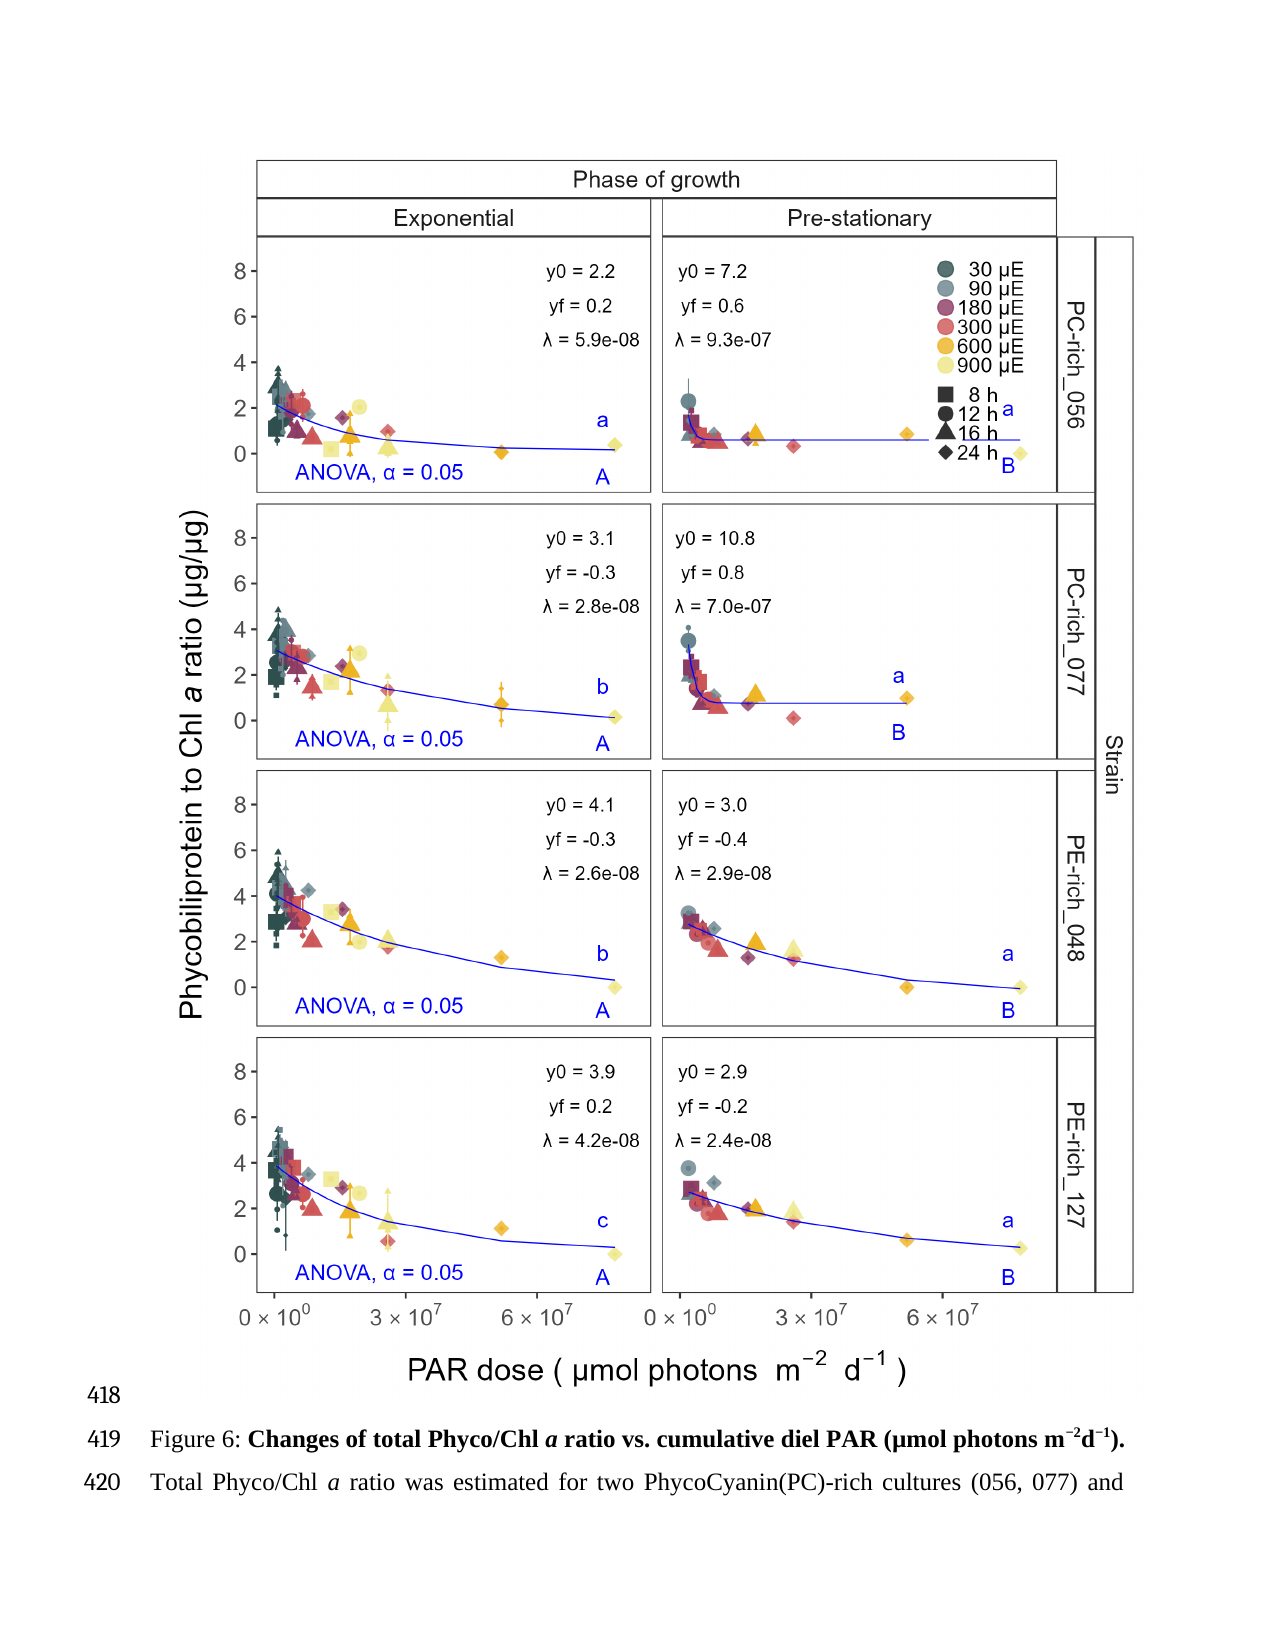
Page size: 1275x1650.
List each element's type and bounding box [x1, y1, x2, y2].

picture [168, 150, 1144, 1404]
text [150, 1424, 1125, 1496]
